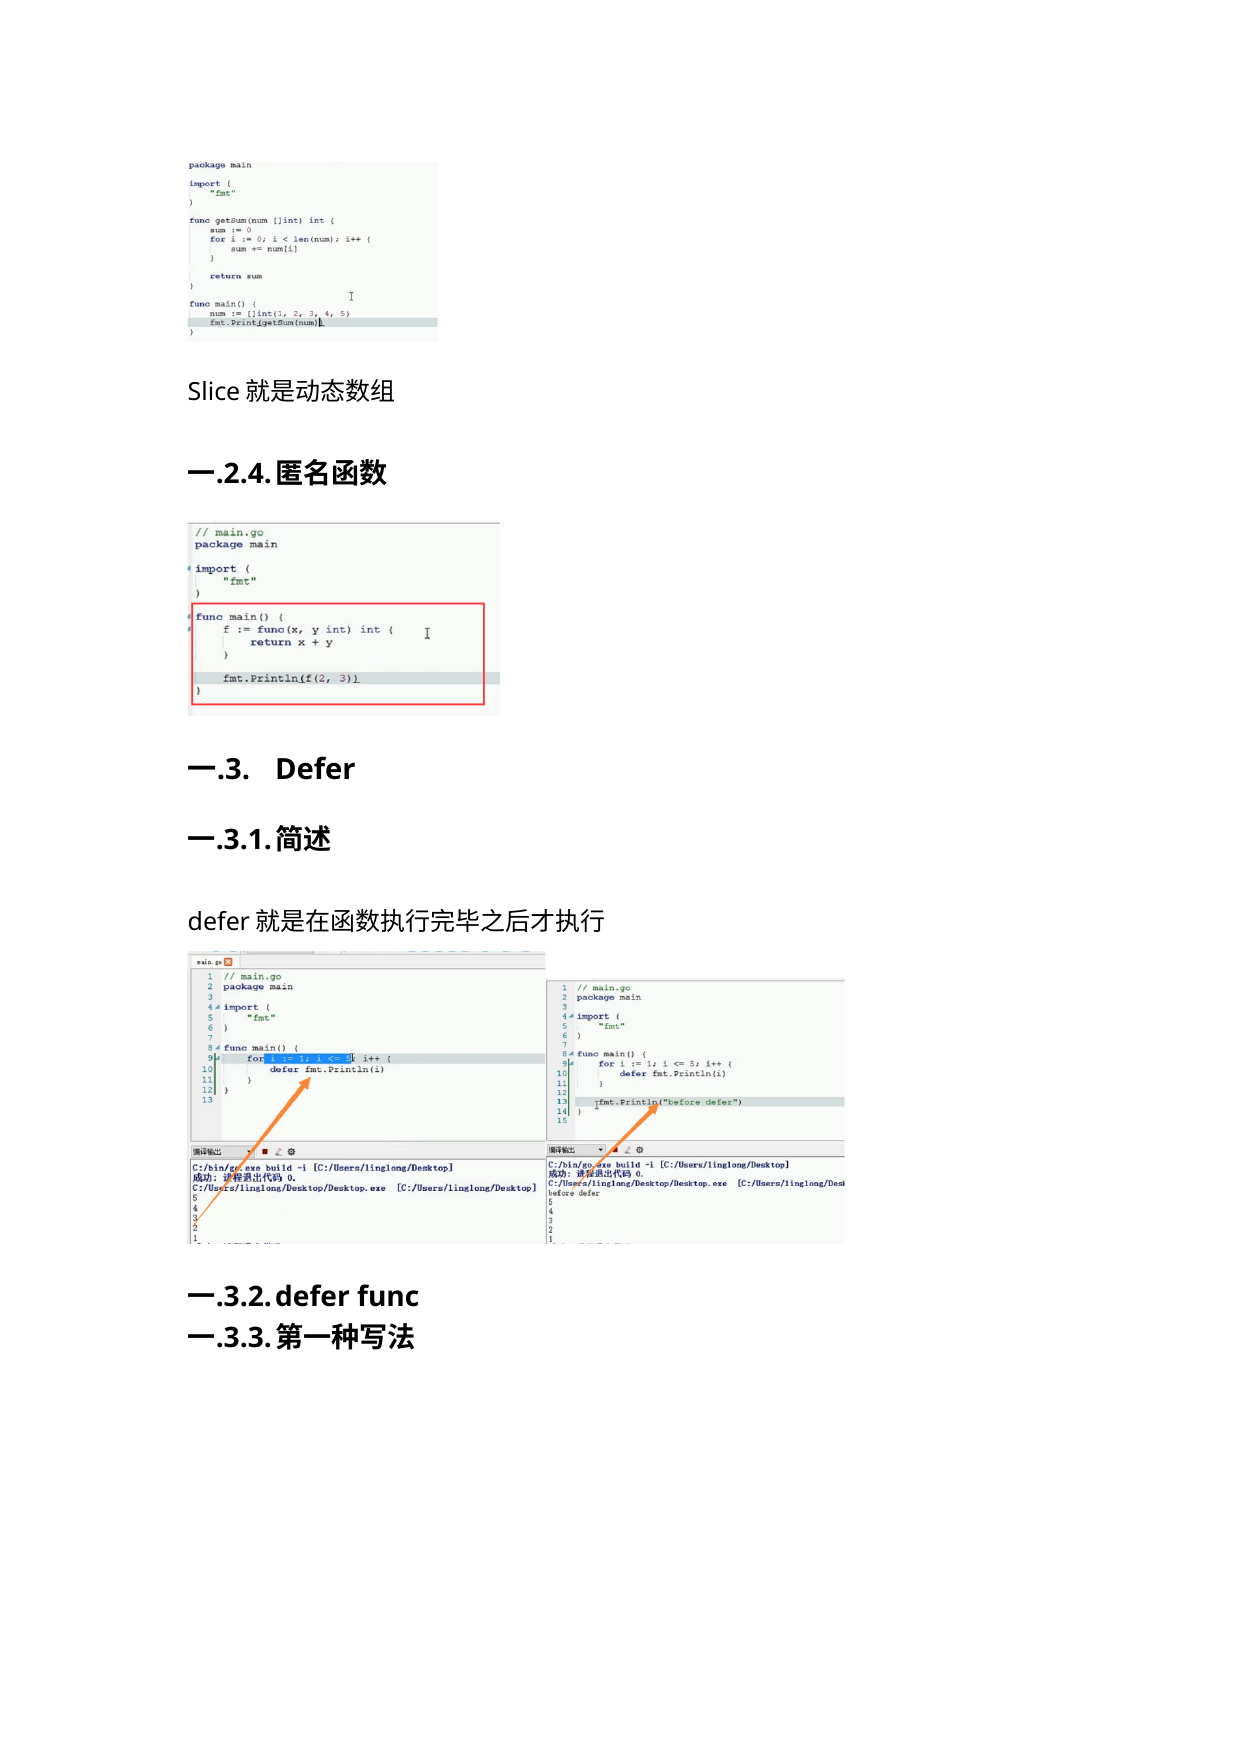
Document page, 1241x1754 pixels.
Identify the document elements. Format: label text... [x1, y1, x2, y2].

picture [187, 951, 845, 1244]
picture [187, 521, 501, 716]
text defer就是在函数执行完毕之后才执行 [187, 887, 1053, 952]
subtitle 第一种写法 [187, 1343, 1053, 1384]
subtitle Defer [187, 745, 1053, 788]
text Slice就是动态数组 [187, 357, 1053, 422]
picture [187, 162, 438, 342]
subtitle 简述 [187, 817, 1053, 858]
subtitle defer func [187, 1273, 1053, 1314]
subtitle 匿名函数 [187, 451, 1053, 492]
